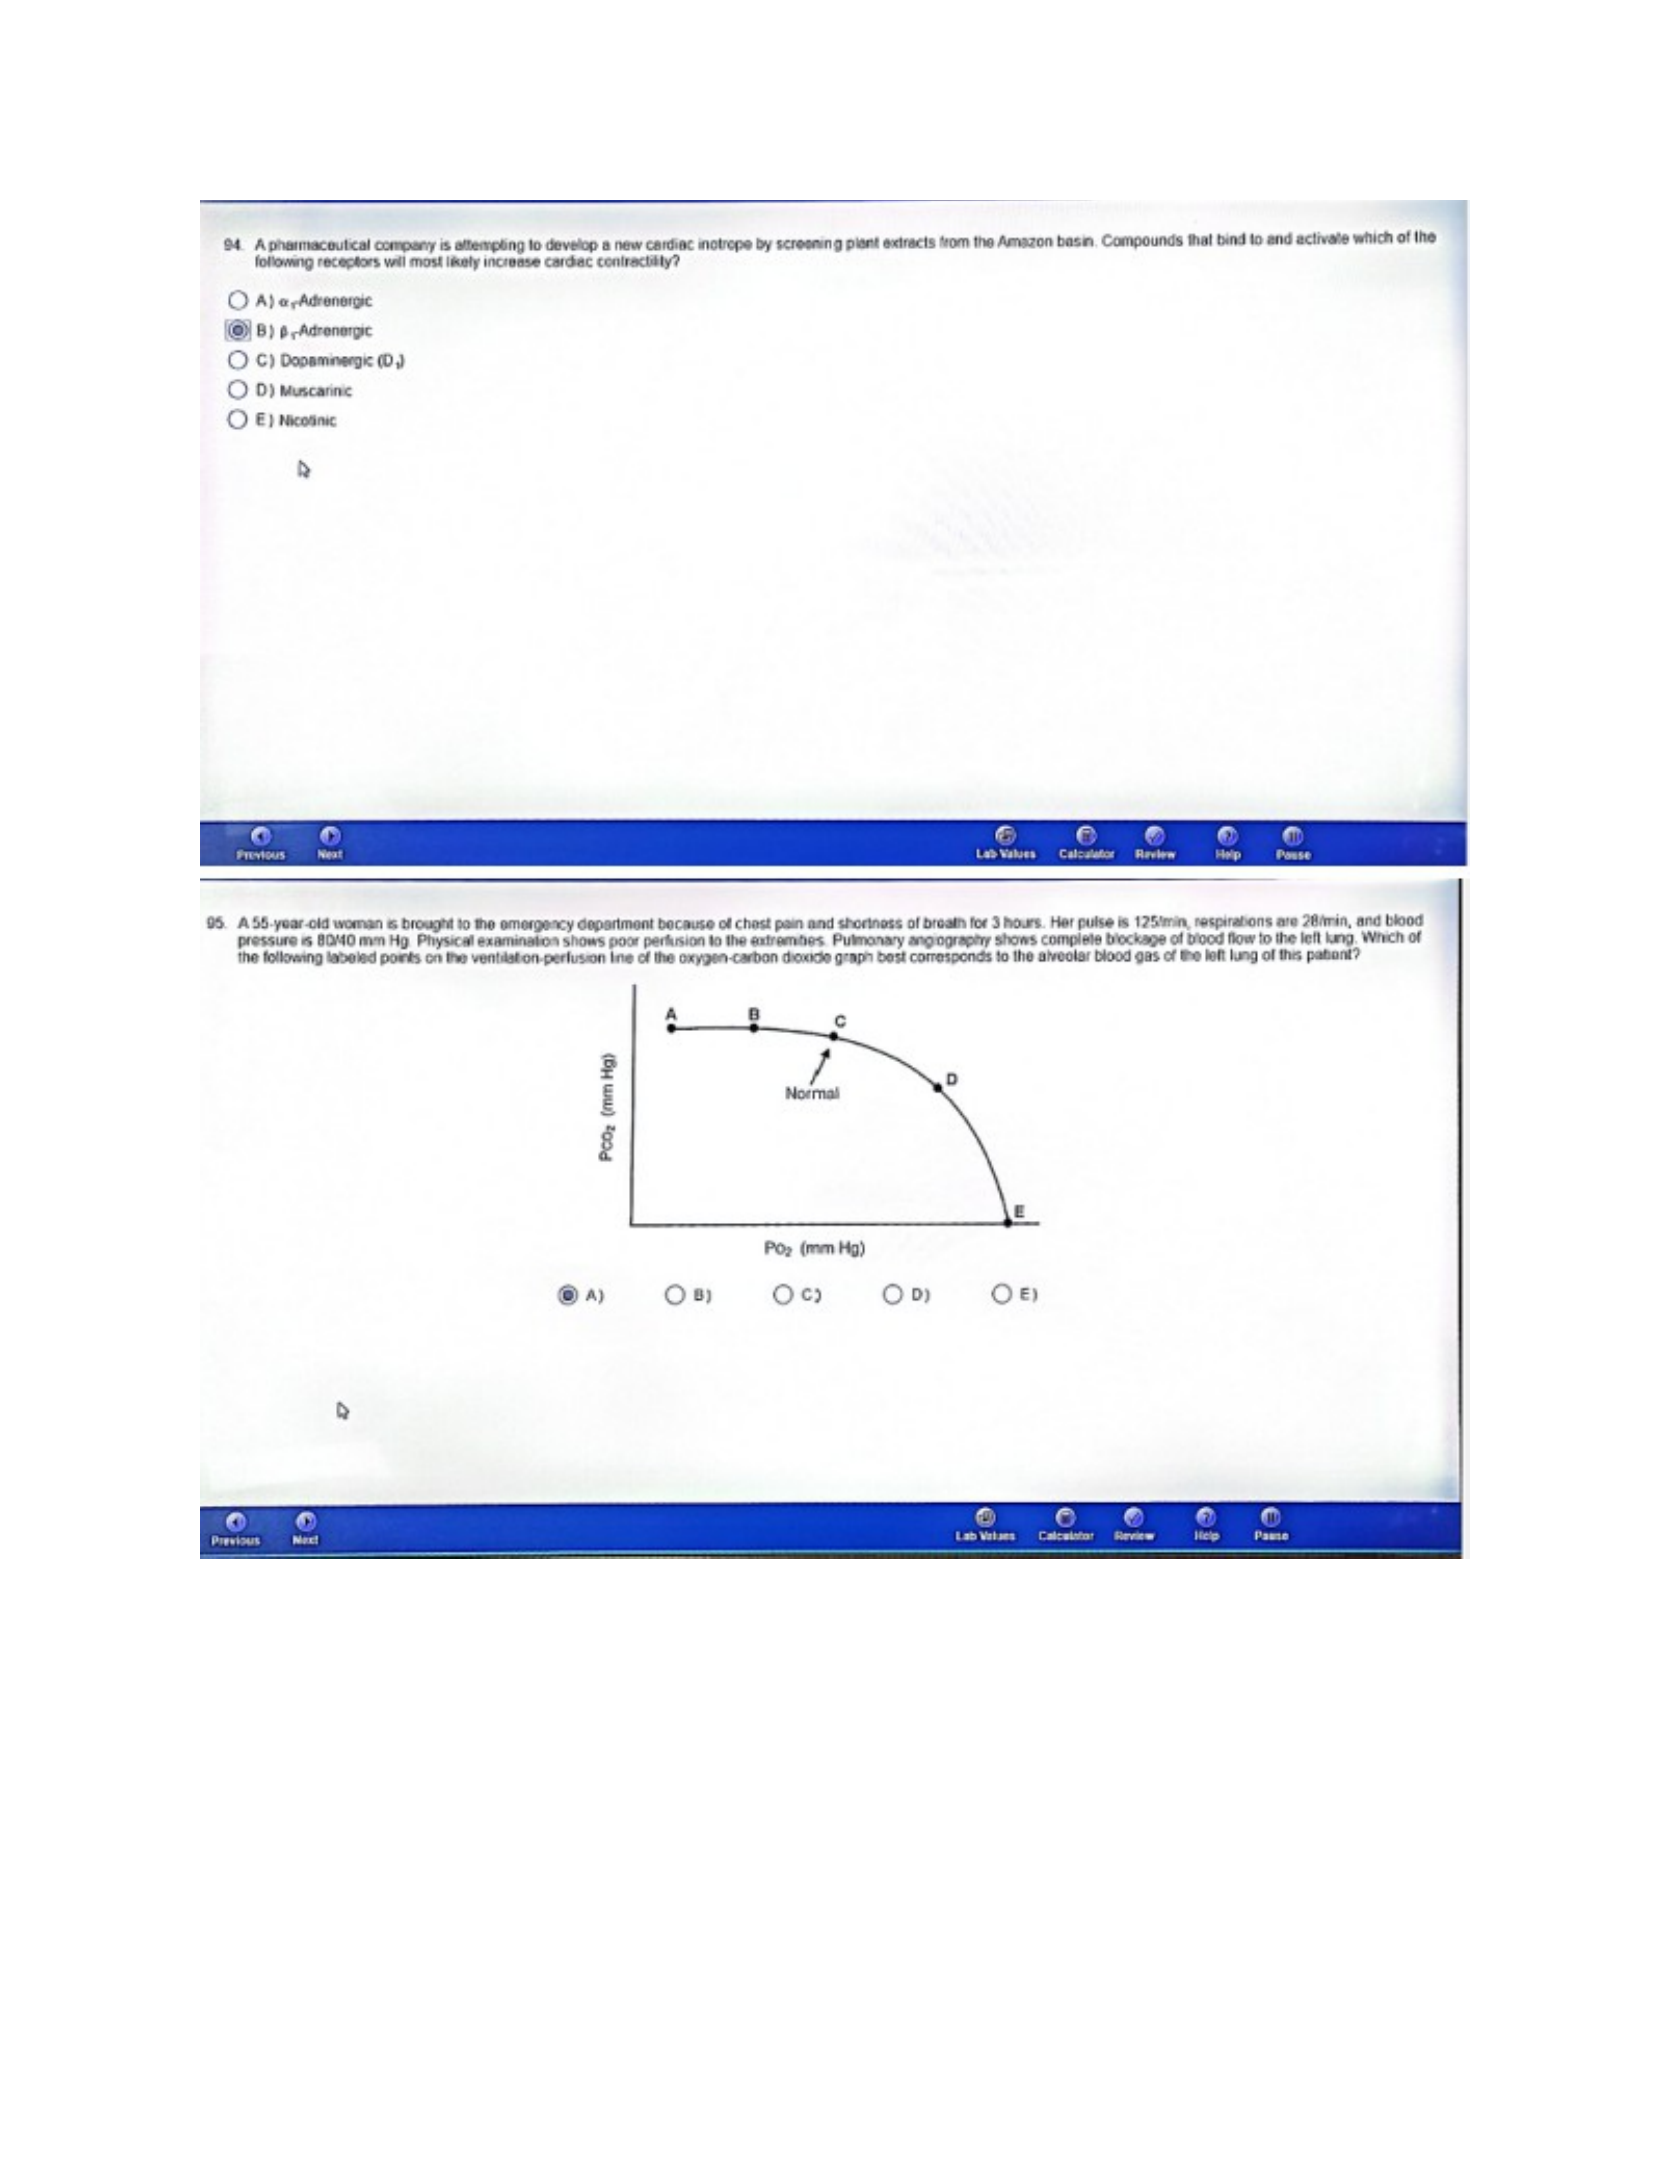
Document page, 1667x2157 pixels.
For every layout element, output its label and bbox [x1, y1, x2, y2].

picture [200, 200, 1470, 1559]
